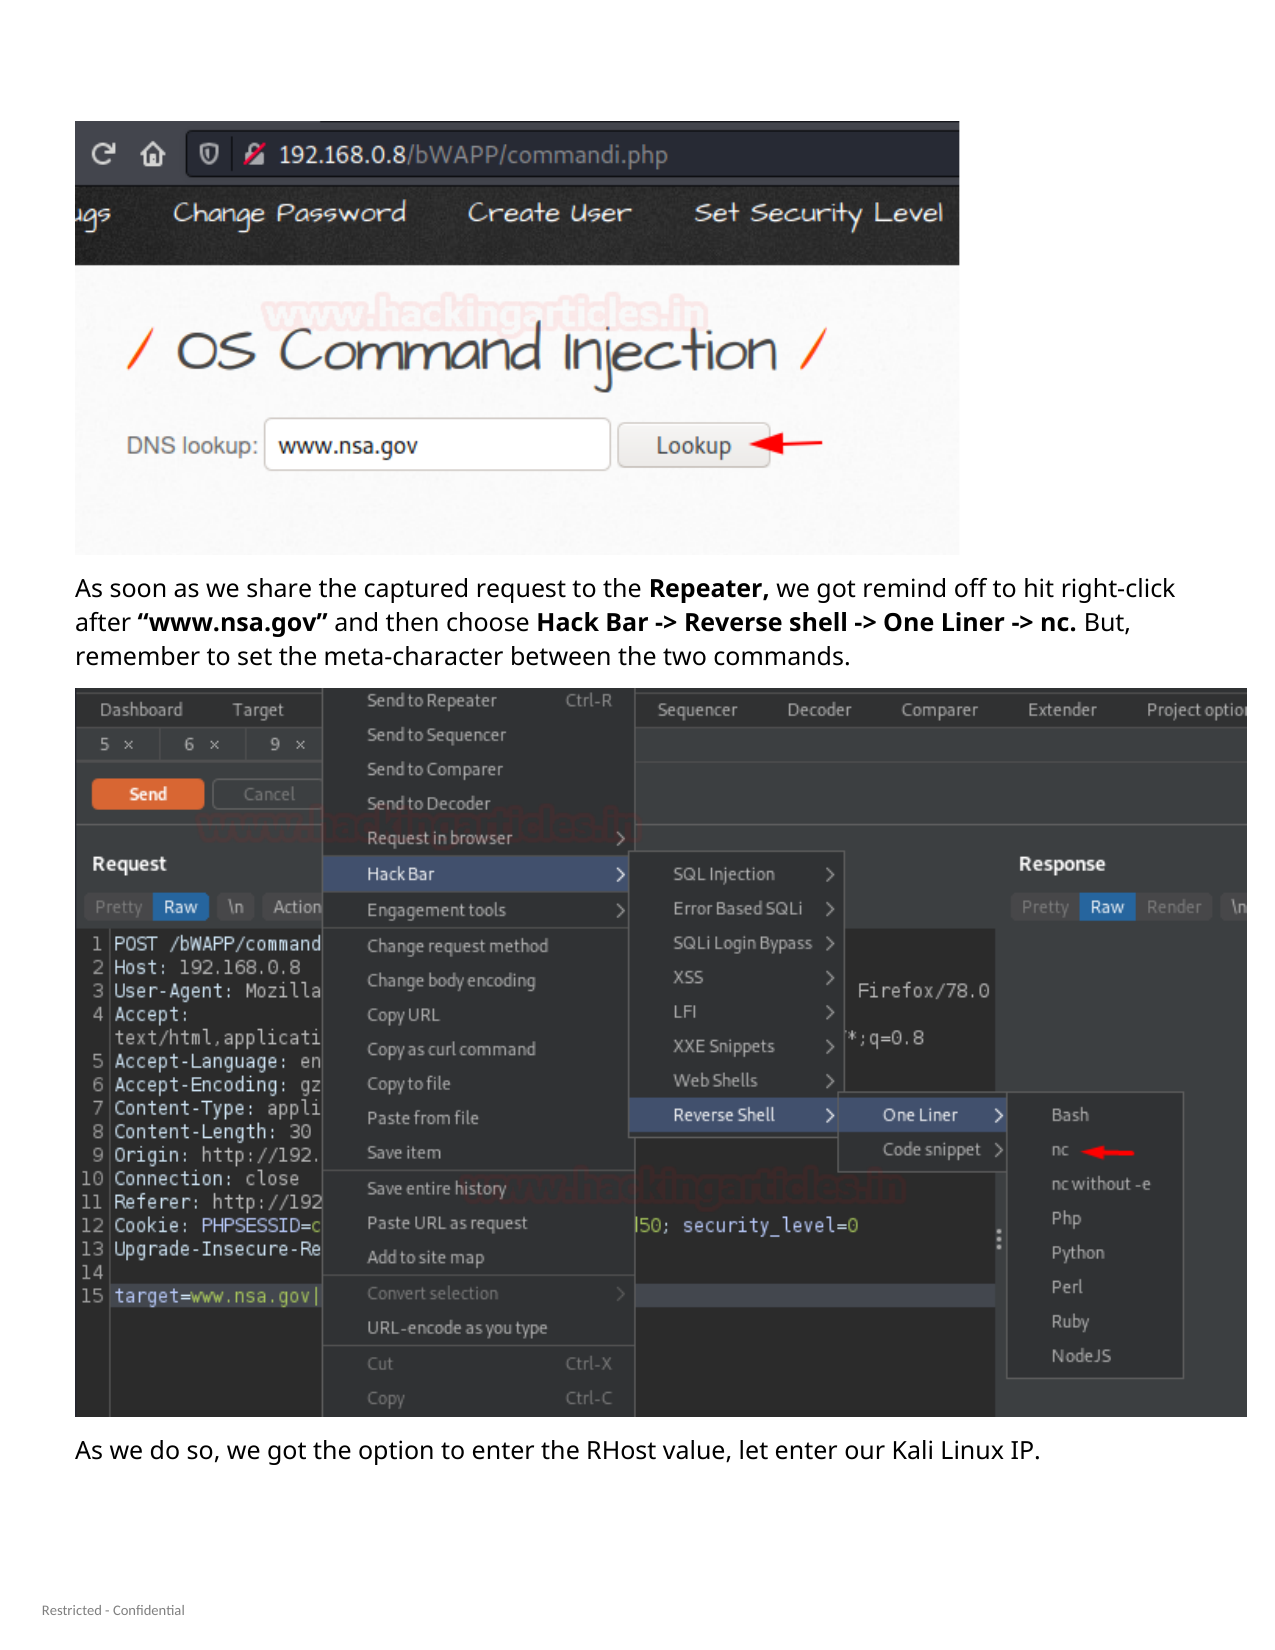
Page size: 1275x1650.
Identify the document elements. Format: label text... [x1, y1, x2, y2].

picture [75, 688, 1247, 1417]
text As soon as we share the captured request to the Repeater, we got remind off to hit right-click after “www.nsa.gov” and then choose Hack Bar -> Reverse shell -> One Liner -> nc. But, remember to set the meta-character between the two commands. [75, 571, 1200, 673]
text As we do so, we got the option to enter the RHost value, let enter our Kali Linux IP. [75, 1432, 1200, 1466]
picture [75, 121, 960, 555]
